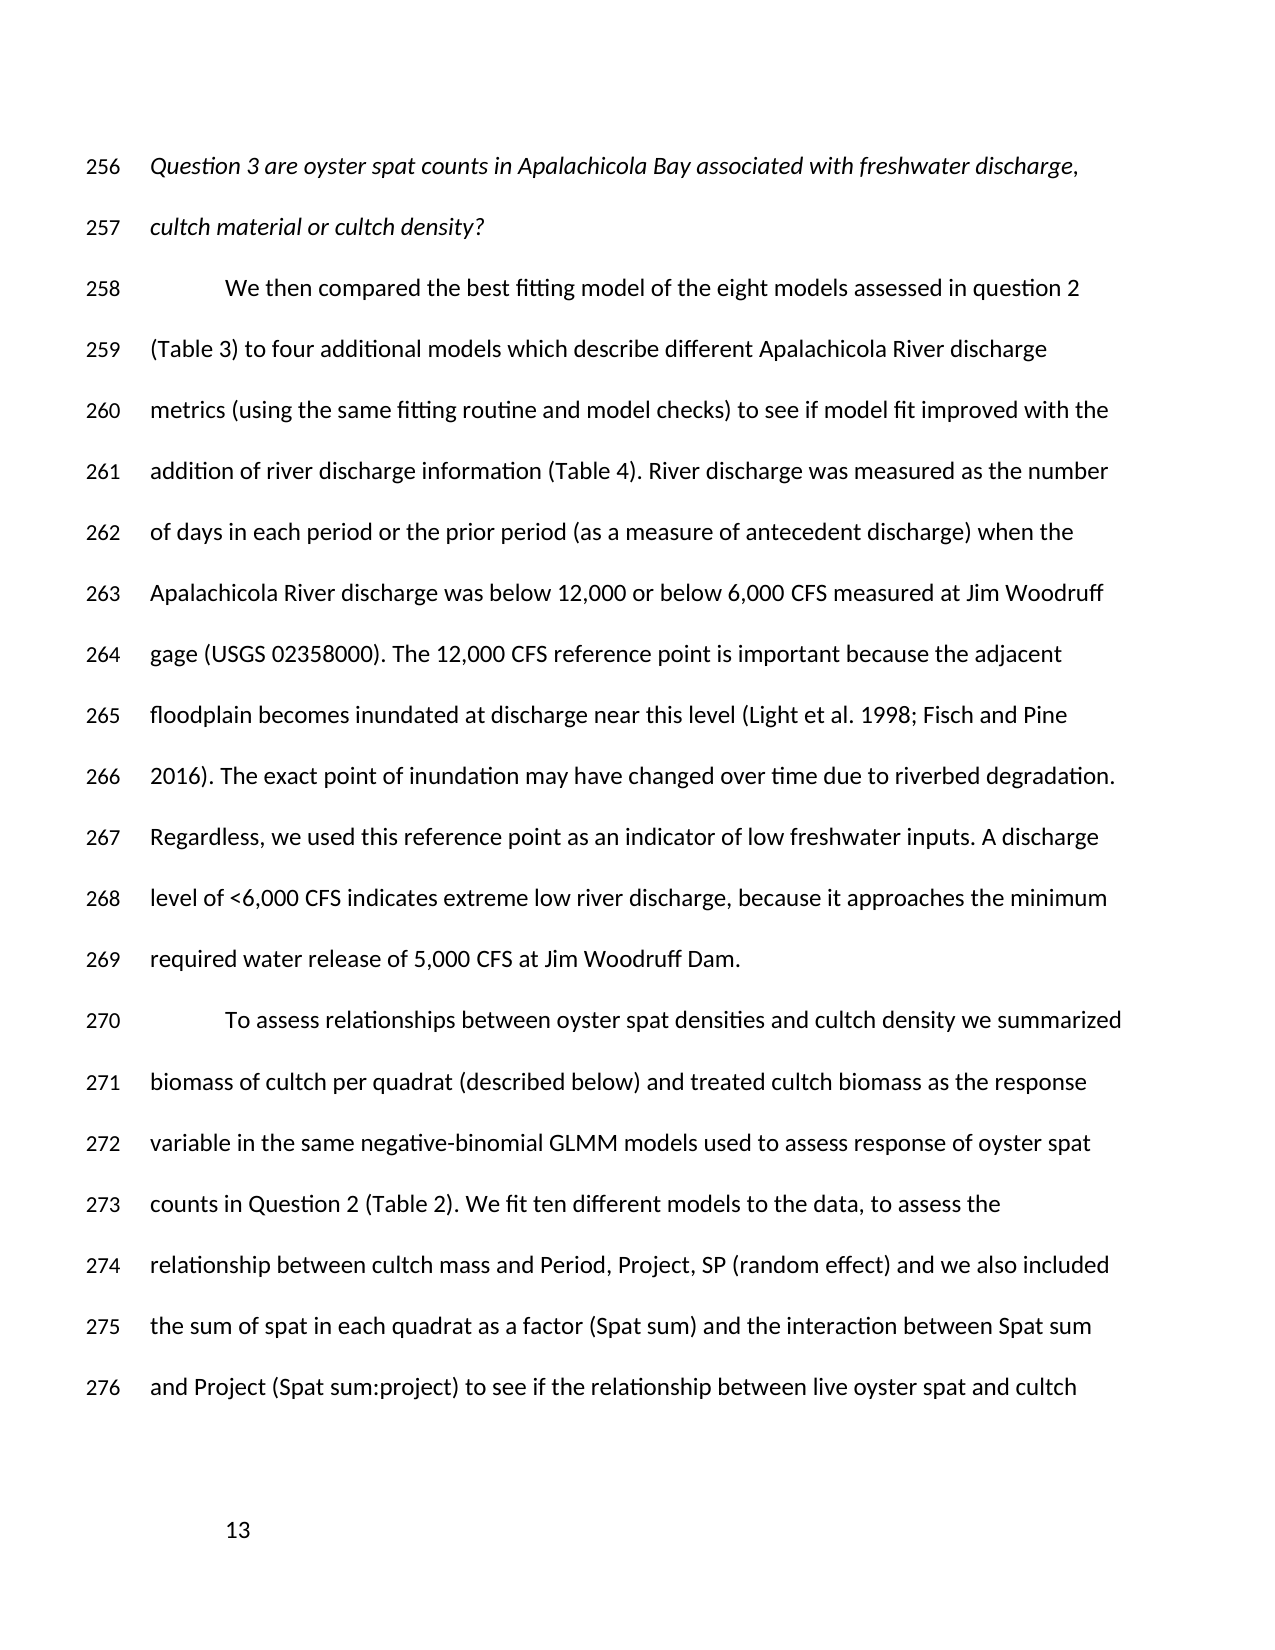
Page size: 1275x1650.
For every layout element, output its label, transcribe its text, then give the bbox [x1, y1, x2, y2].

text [150, 1004, 1125, 1401]
text Question 3 are oyster spat counts in Apalachicola Bay associated with freshwater discharge, cultch material or cultch density? [150, 150, 1125, 242]
text We then compared the best fitting model of the eight models assessed in question 2 (Table 3) to four additional models which describe different Apalachicola River discharge metrics (using the same fitting routine and model checks) to see if model fit improved with the addition of river discharge information (Table 4). River discharge was measured as the number of days in each period or the prior period (as a measure of antecedent discharge) when the Apalachicola River discharge was below 12,000 or below 6,000 CFS measured at Jim Woodruff gage (USGS 02358000). The 12,000 CFS reference point is important because the adjacent floodplain becomes inundated at discharge near this level (Light et al. 1998; Fisch and Pine 2016). The exact point of inundation may have changed over time due to riverbed degradation. Regardless, we used this reference point as an indicator of low freshwater inputs. A discharge level of <6,000 CFS indicates extreme low river discharge, because it approaches the minimum required water release of 5,000 CFS at Jim Woodruff Dam. [150, 272, 1125, 974]
